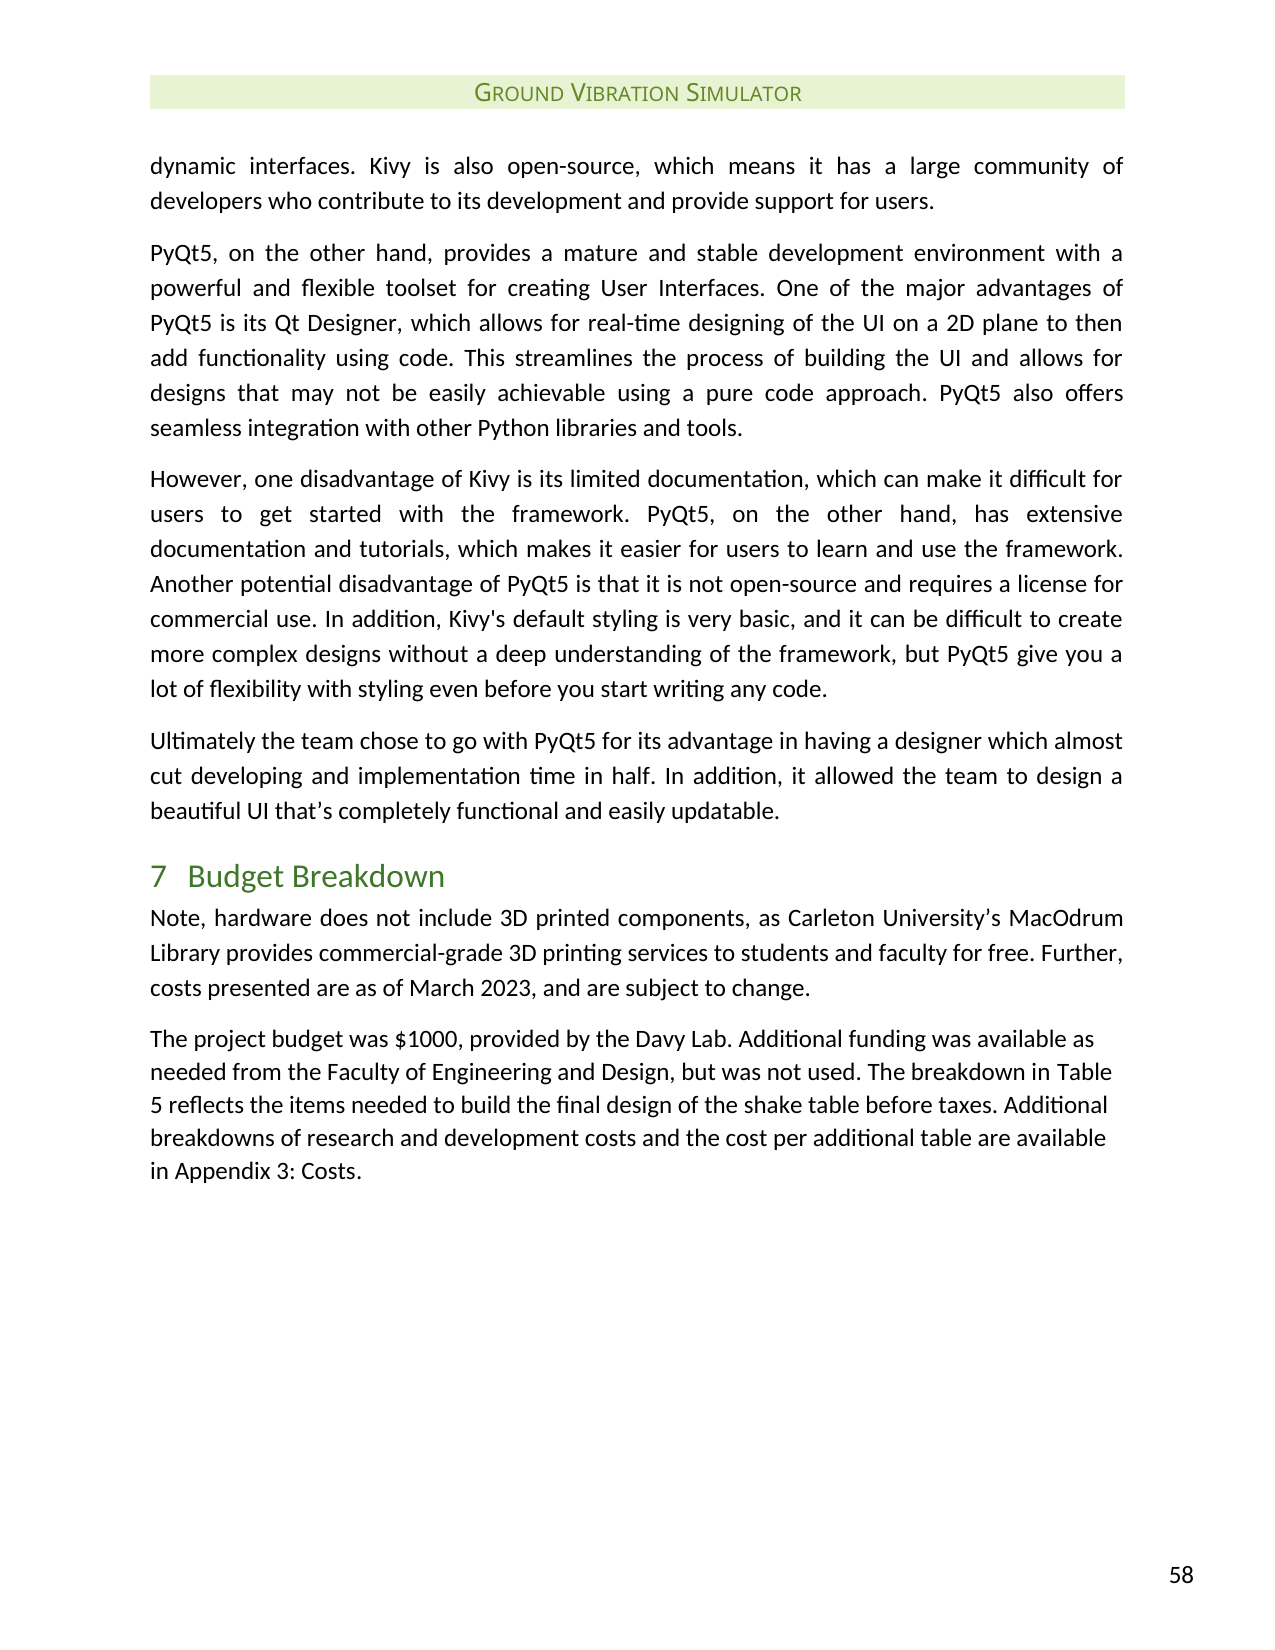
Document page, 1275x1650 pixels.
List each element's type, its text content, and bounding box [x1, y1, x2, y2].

text The project budget was $1000, provided by the Davy Lab. Additional funding was available as needed from the Faculty of Engineering and Design, but was not used. The breakdown in Table 5 reflects the items needed to build the final design of the shake table before taxes. Additional breakdowns of research and development costs and the cost per additional table are available in Appendix 3: Costs. [150, 1023, 1125, 1186]
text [150, 150, 1125, 216]
text However, one disadvantage of Kivy is its limited documentation, which can make it difficult for users to get started with the framework. PyQt5, on the other hand, has extensive documentation and tutorials, which makes it easier for users to learn and use the framework. Another potential disadvantage of PyQt5 is that it is not open-source and requires a license for commercial use. In addition, Kivy's default styling is very basic, and it can be difficult to create more complex designs without a deep understanding of the framework, but PyQt5 give you a lot of flexibility with styling even before you start writing any code. [150, 463, 1125, 704]
subtitle Budget Breakdown [150, 855, 1125, 896]
text Note, hardware does not include 3D printed components, as Carleton University’s MacOdrum Library provides commercial-grade 3D printing services to students and faculty for free. Further, costs presented are as of March 2023, and are subject to change. [150, 902, 1125, 1002]
text PyQt5, on the other hand, provides a mature and stable development environment with a powerful and flexible toolset for creating User Interfaces. One of the major advantages of PyQt5 is its Qt Designer, which allows for real-time designing of the UI on a 2D plane to then add functionality using code. This streamlines the process of building the UI and allows for designs that may not be easily achievable using a pure code approach. PyQt5 also offers seamless integration with other Python libraries and tools. [150, 237, 1125, 442]
text Ultimately the team chose to go with PyQt5 for its advantage in having a designer which almost cut developing and implementation time in half. In addition, it allowed the team to design a beautiful UI that’s completely functional and easily updatable. [150, 725, 1125, 826]
